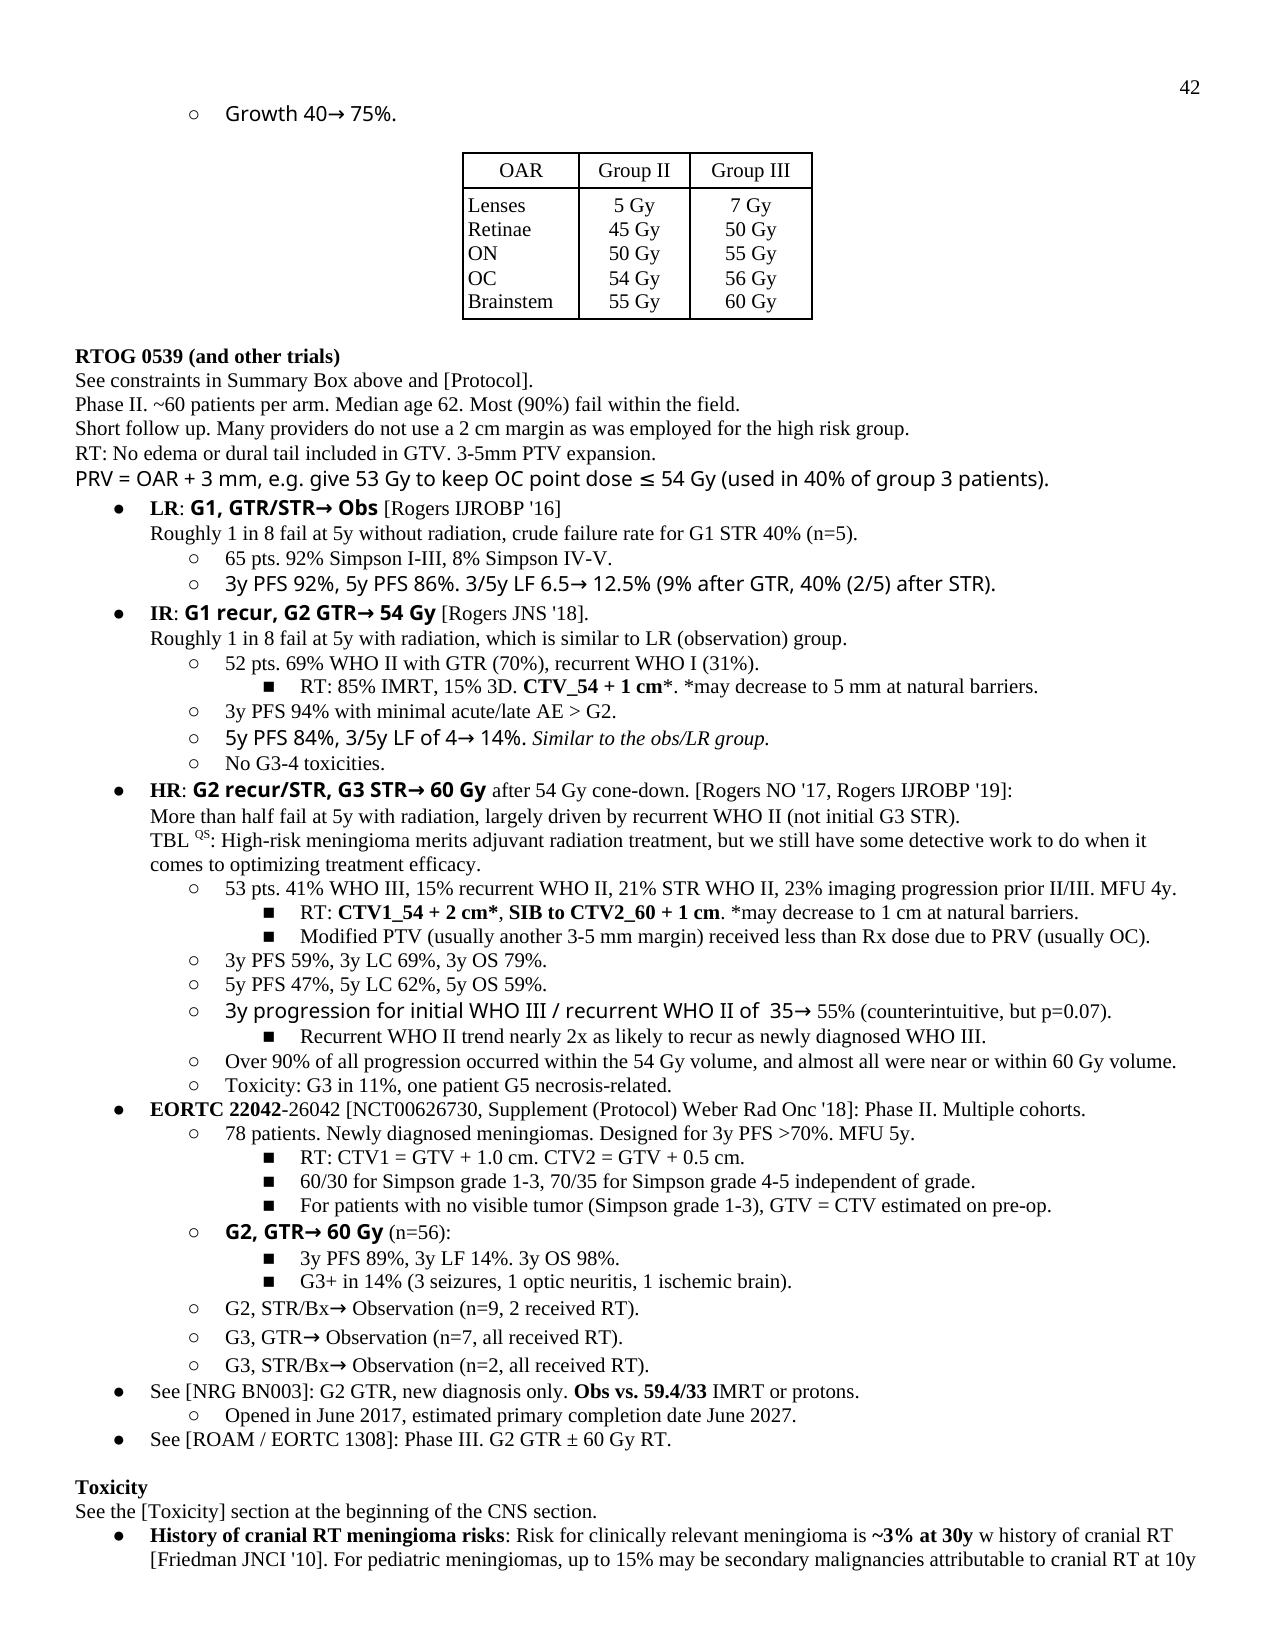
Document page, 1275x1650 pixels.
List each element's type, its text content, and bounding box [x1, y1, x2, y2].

list For patients with no visible tumor (Simpson grade 1-3), GTV = CTV estimated on pre-op. [262, 1193, 1200, 1217]
list 65 pts. 92% Simpson I-III, 8% Simpson IV-V. [187, 545, 1200, 569]
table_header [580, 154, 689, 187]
text See constraints in Summary Box above and [Protocol]. [75, 368, 1200, 392]
list RT: CTV1_54 + 2 cm*, SIB to CTV2_60 + 1 cm. *may decrease to 1 cm at natural barriers. [262, 900, 1200, 924]
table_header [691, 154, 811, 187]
list Opened in June 2017, estimated primary completion date June 2027. [187, 1403, 1200, 1427]
text RT: No edema or dural tail included in GTV. 3-5mm PTV expansion. [75, 440, 1200, 464]
list 53 pts. 41% WHO III, 15% recurrent WHO II, 21% STR WHO II, 23% imaging progression prior II/III. MFU 4y. [187, 876, 1200, 900]
list See [NRG BN003]: G2 GTR, new diagnosis only. Obs vs. 59.4/33 IMRT or protons. [112, 1379, 1200, 1403]
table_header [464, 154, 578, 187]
subtitle Toxicity [75, 1475, 1200, 1499]
list G3, GTR→ Observation (n=7, all received RT). [187, 1322, 1200, 1350]
text PRV = OAR + 3 mm, e.g. give 53 Gy to keep OC point dose ≤ 54 Gy (used in 40% of group 3 patients). [75, 464, 1200, 493]
text Short follow up. Many providers do not use a 2 cm margin as was employed for the high risk group. [75, 416, 1200, 440]
list EORTC 22042-26042 [NCT00626730, Supplement (Protocol) Weber Rad Onc '18]: Phase II. Multiple cohorts. [112, 1097, 1200, 1121]
list 78 patients. Newly diagnosed meningiomas. Designed for 3y PFS >70%. MFU 5y. [187, 1121, 1200, 1145]
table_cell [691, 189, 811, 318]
list 52 pts. 69% WHO II with GTR (70%), recurrent WHO I (31%). [187, 650, 1200, 674]
text Phase II. ~60 patients per arm. Median age 62. Most (90%) fail within the field. [75, 392, 1200, 416]
list G3+ in 14% (3 seizures, 1 optic neuritis, 1 ischemic brain). [262, 1269, 1200, 1293]
list 3y PFS 94% with minimal acute/late AE > G2. [187, 698, 1200, 723]
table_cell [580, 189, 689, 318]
list 3y progression for initial WHO III / recurrent WHO II of 35→ 55% (counterintuitive, but p=0.07). [187, 996, 1200, 1024]
list 5y PFS 84%, 3/5y LF of 4→ 14%. Similar to the obs/LR group. [187, 723, 1200, 751]
list 3y PFS 92%, 5y PFS 86%. 3/5y LF 6.5→ 12.5% (9% after GTR, 40% (2/5) after STR). [187, 569, 1200, 598]
list Recurrent WHO II trend nearly 2x as likely to recur as newly diagnosed WHO III. [262, 1024, 1200, 1048]
list LR: G1, GTR/STR→ Obs [Rogers IJROBP '16] [112, 493, 1200, 521]
list 60/30 for Simpson grade 1-3, 70/35 for Simpson grade 4-5 independent of grade. [262, 1169, 1200, 1193]
text Roughly 1 in 8 fail at 5y with radiation, which is similar to LR (observation) group. [150, 626, 1200, 650]
list RT: 85% IMRT, 15% 3D. CTV_54 + 1 cm*. *may decrease to 5 mm at natural barriers. [262, 674, 1200, 698]
list RT: CTV1 = GTV + 1.0 cm. CTV2 = GTV + 0.5 cm. [262, 1145, 1200, 1169]
list G3, STR/Bx→ Observation (n=2, all received RT). [187, 1350, 1200, 1379]
list HR: G2 recur/STR, G3 STR→ 60 Gy after 54 Gy cone-down. [Rogers NO '17, Rogers IJROBP '19]: [112, 775, 1200, 803]
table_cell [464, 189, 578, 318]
text TBL QS: High-risk meningioma merits adjuvant radiation treatment, but we still have some detective work to do when it comes to optimizing treatment efficacy. [150, 828, 1200, 876]
list Toxicity: G3 in 11%, one patient G5 necrosis-related. [187, 1073, 1200, 1097]
list G2, STR/Bx→ Observation (n=9, 2 received RT). [187, 1293, 1200, 1322]
text Roughly 1 in 8 fail at 5y without radiation, crude failure rate for G1 STR 40% (n=5). [150, 521, 1200, 545]
list Over 90% of all progression occurred within the 54 Gy volume, and almost all were near or within 60 Gy volume. [187, 1048, 1200, 1073]
list No G3-4 toxicities. [187, 751, 1200, 775]
list G2, GTR→ 60 Gy (n=56): [187, 1217, 1200, 1245]
list IR: G1 recur, G2 GTR→ 54 Gy [Rogers JNS '18]. [112, 598, 1200, 626]
list 3y PFS 59%, 3y LC 69%, 3y OS 79%. [187, 948, 1200, 972]
list 3y PFS 89%, 3y LF 14%. 3y OS 98%. [262, 1245, 1200, 1269]
text More than half fail at 5y with radiation, largely driven by recurrent WHO II (not initial G3 STR). [150, 803, 1200, 828]
text See the [Toxicity] section at the beginning of the CNS section. [75, 1499, 1200, 1523]
subtitle RTOG 0539 (and other trials) [75, 344, 1200, 368]
list Growth 40→ 75%. [187, 99, 1200, 127]
list Modified PTV (usually another 3-5 mm margin) received less than Rx dose due to PRV (usually OC). [262, 924, 1200, 948]
list See [ROAM / EORTC 1308]: Phase III. G2 GTR ± 60 Gy RT. [112, 1427, 1200, 1451]
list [112, 1523, 1200, 1571]
list 5y PFS 47%, 5y LC 62%, 5y OS 59%. [187, 972, 1200, 996]
